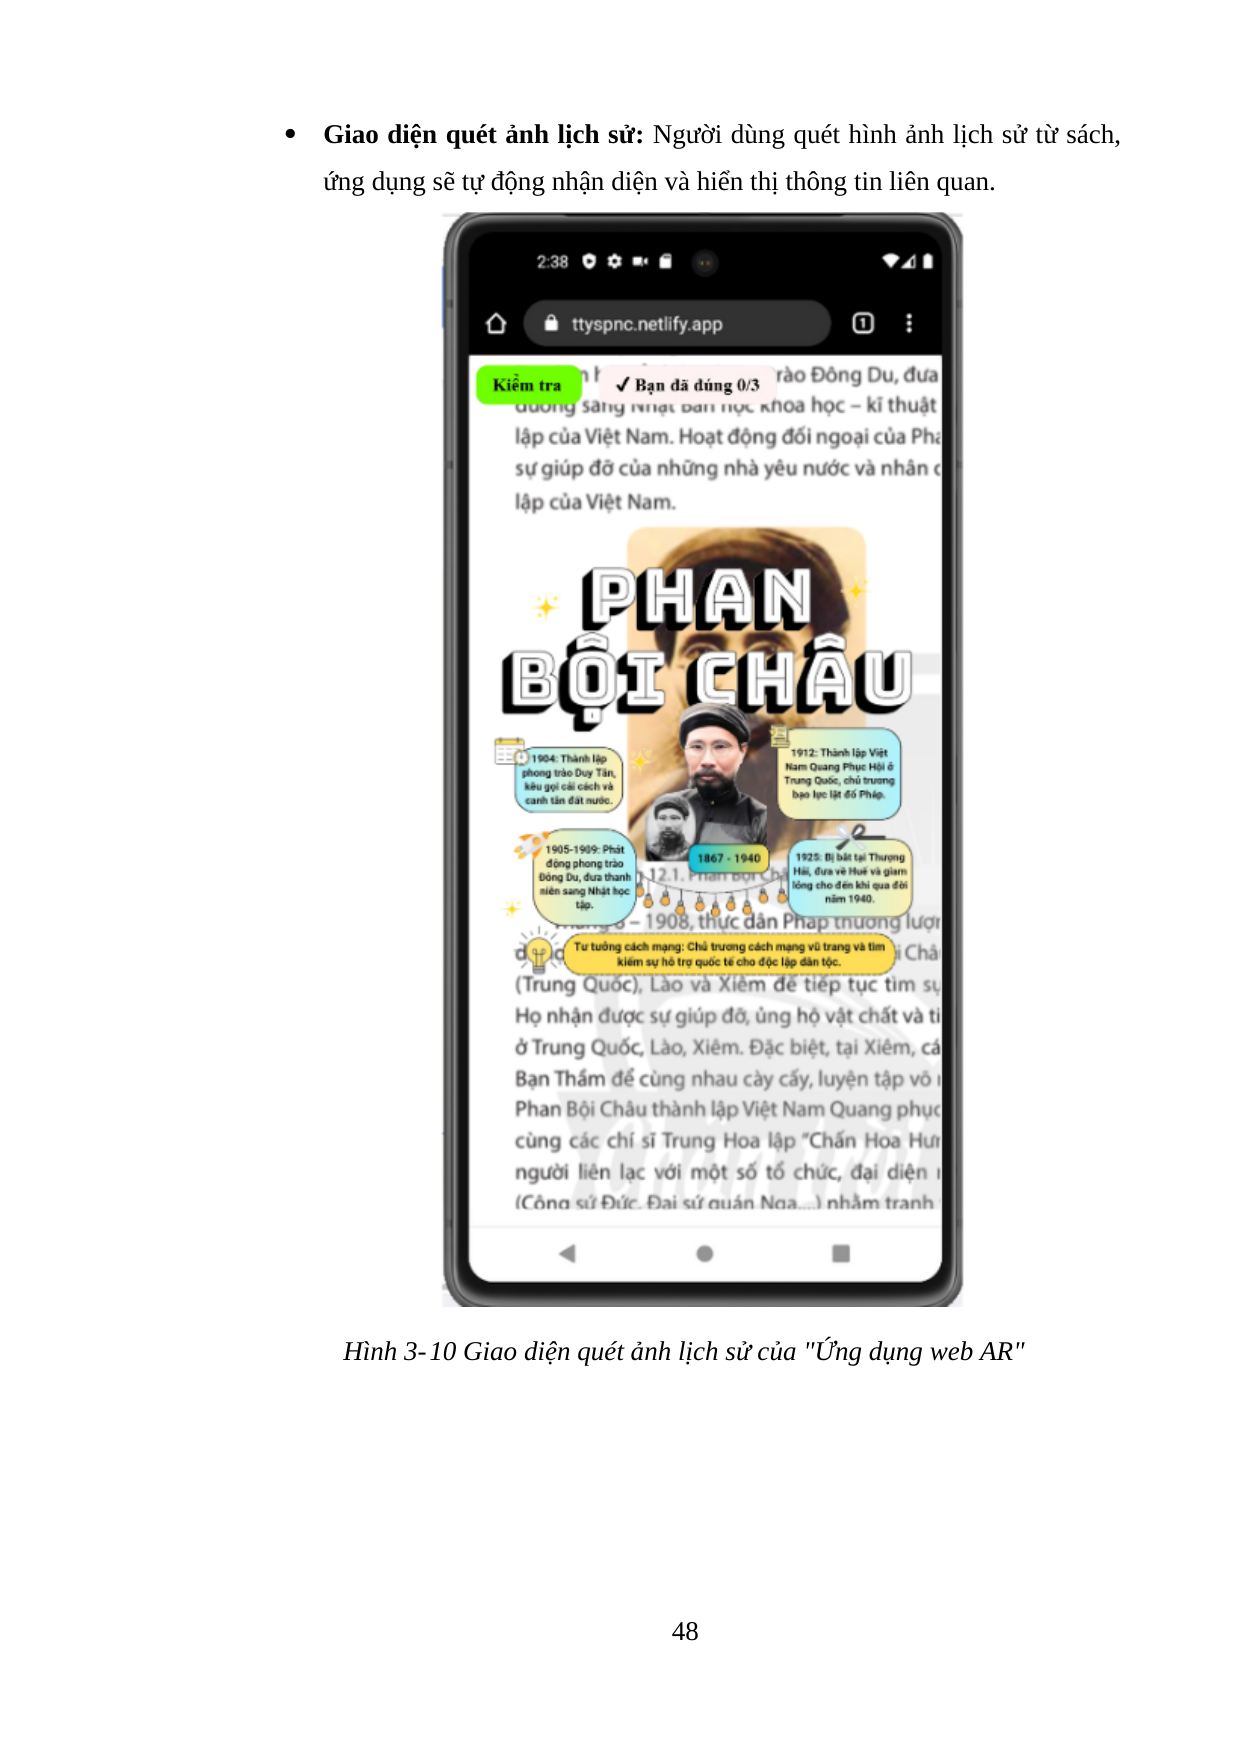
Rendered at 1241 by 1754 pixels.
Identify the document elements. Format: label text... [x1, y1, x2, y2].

list Giao diện quét ảnh lịch sử: Người dùng quét hình ảnh lịch sử từ sách, ứng dụng sẽ tự động nhận diện và hiển thị thông tin liên quan. [286, 118, 1122, 196]
picture [439, 211, 965, 1307]
